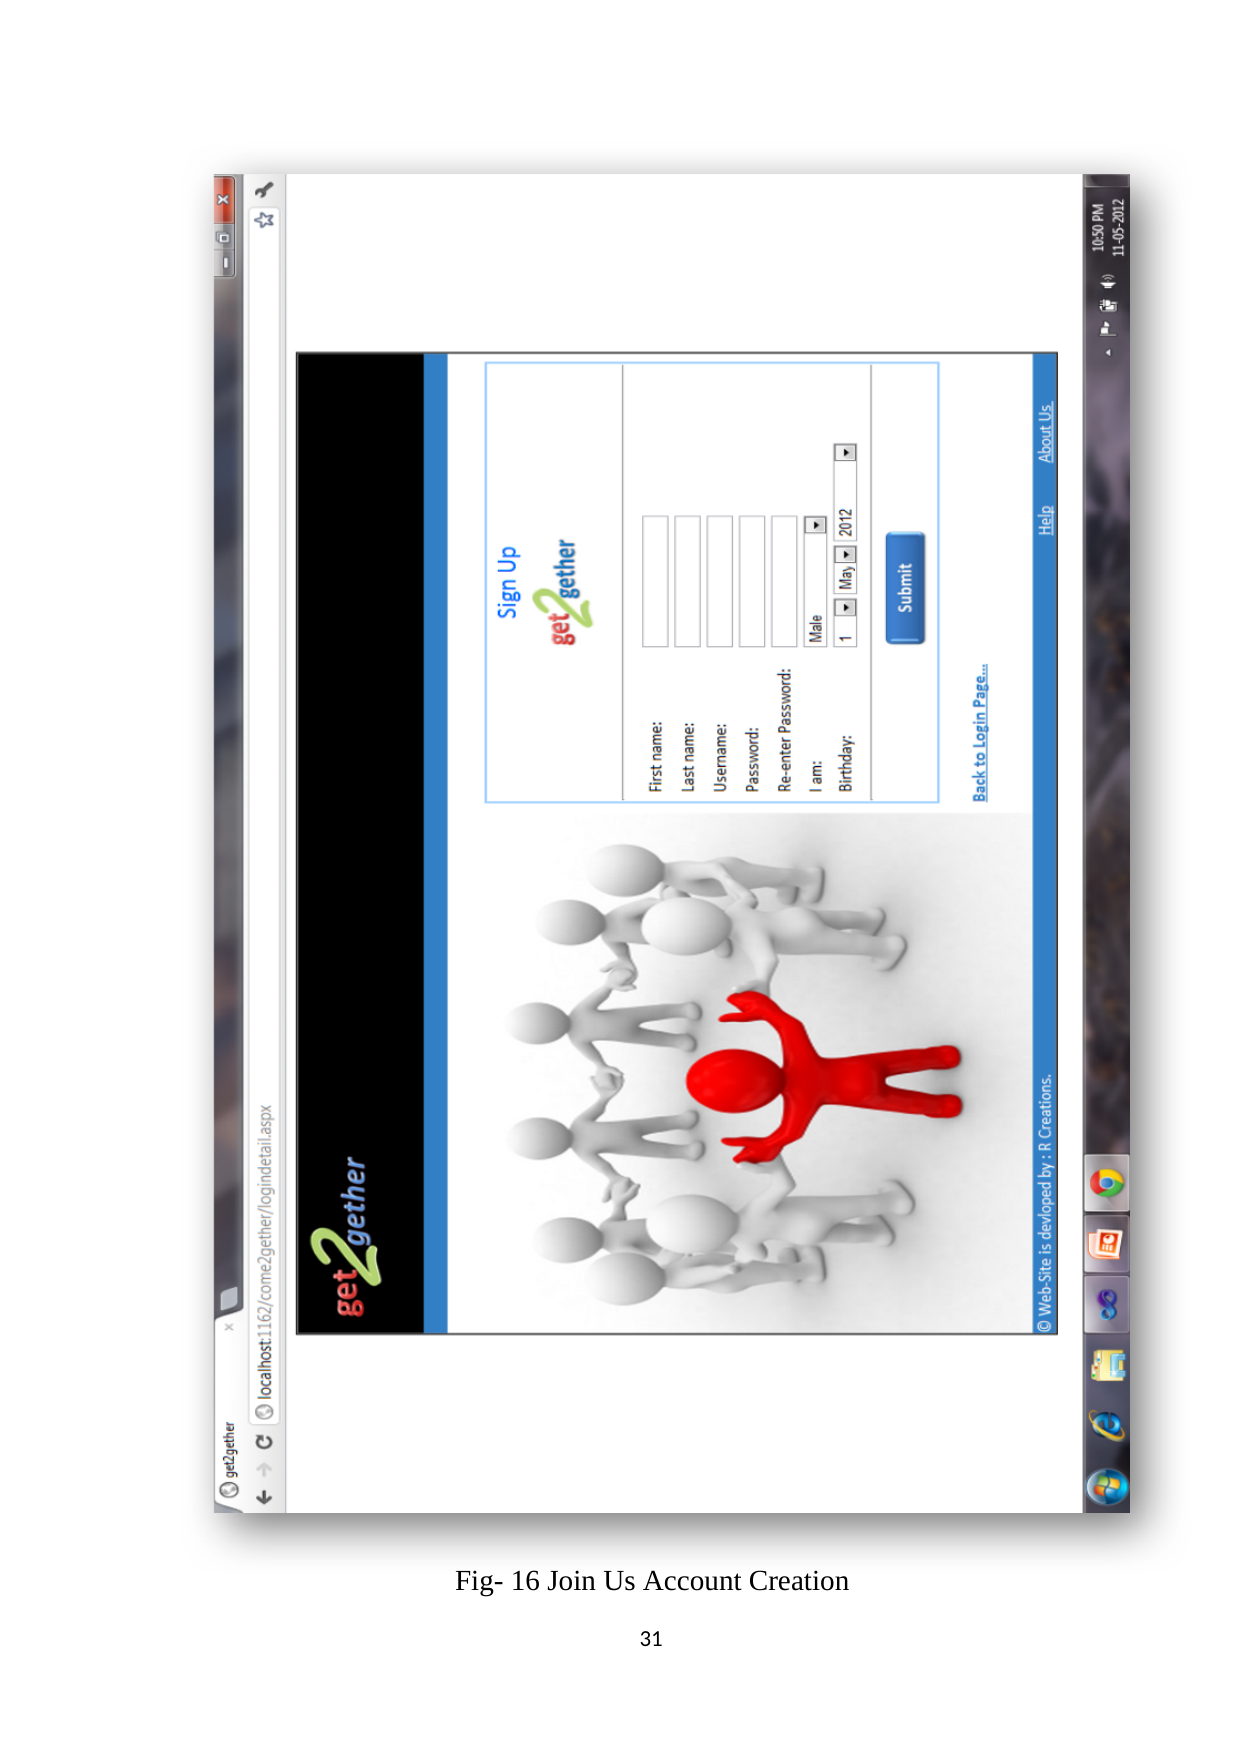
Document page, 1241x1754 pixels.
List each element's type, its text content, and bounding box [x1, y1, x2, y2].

text Fig- 16 Join Us Account Creation [150, 1563, 1154, 1596]
picture [215, 175, 1130, 1512]
